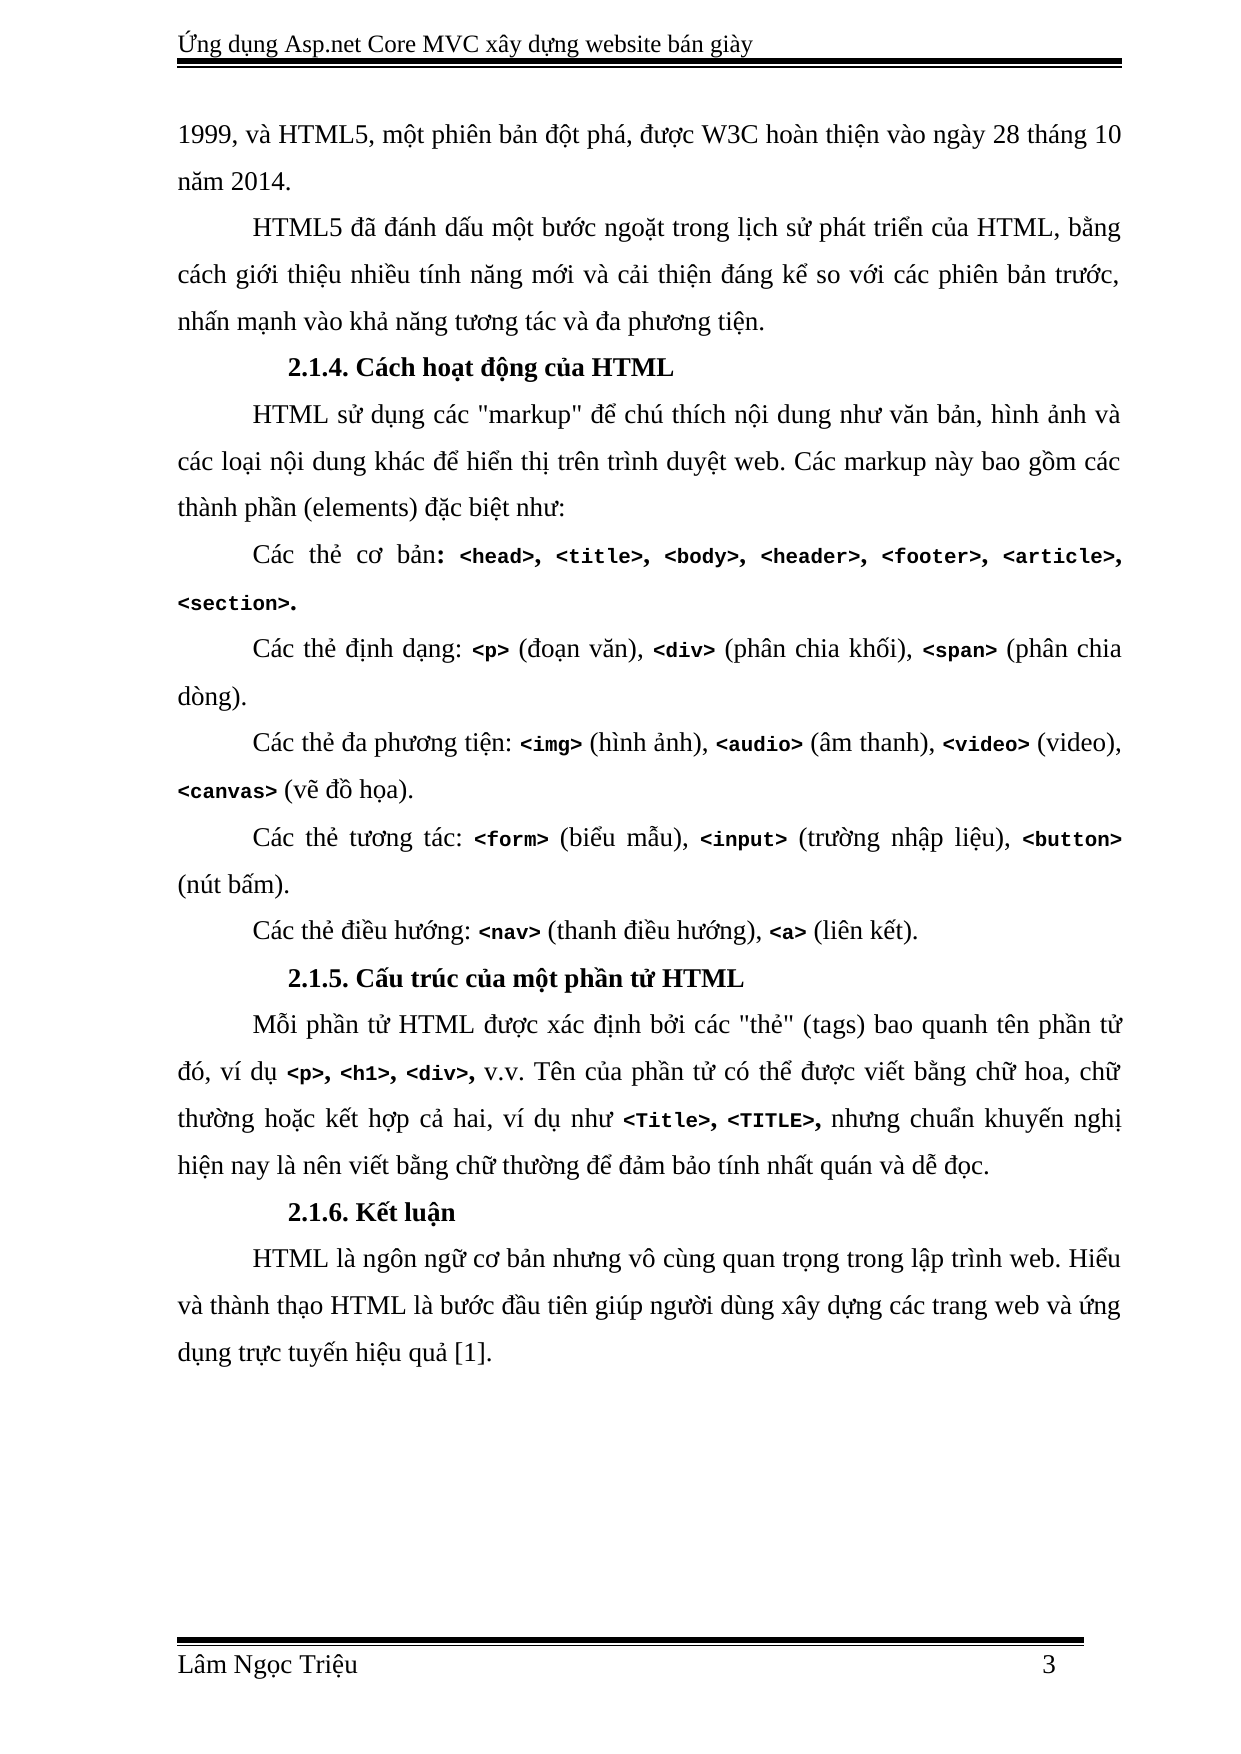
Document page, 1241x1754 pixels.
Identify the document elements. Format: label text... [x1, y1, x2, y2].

text HTML là ngôn ngữ cơ bản nhưng vô cùng quan trọng trong lập trình web. Hiểu và thành thạo HTML là bước đầu tiên giúp người dùng xây dựng các trang web và ứng dụng trực tuyến hiệu quả [1]. [177, 1242, 1122, 1367]
text Các thẻ định dạng: <p> (đoạn văn), <div> (phân chia khối), <span> (phân chia dòng). [177, 632, 1122, 711]
text Các thẻ đa phương tiện: <img> (hình ảnh), <audio> (âm thanh), <video> (video), <canvas> (vẽ đồ họa). [177, 726, 1122, 805]
text Các thẻ điều hướng: <nav> (thanh điều hướng), <a> (liên kết). [177, 914, 1122, 946]
text Các thẻ cơ bản: <head>, <title>, <body>, <header>, <footer>, <article>, <section>. [177, 538, 1122, 617]
text Các thẻ tương tác: <form> (biểu mẫu), <input> (trường nhập liệu), <button> (nút bấm). [177, 821, 1122, 899]
text HTML5 đã đánh dấu một bước ngoặt trong lịch sử phát triển của HTML, bằng cách giới thiệu nhiều tính năng mới và cải thiện đáng kể so với các phiên bản trước, nhấn mạnh vào khả năng tương tác và đa phương tiện. [177, 211, 1122, 336]
subtitle Cách hoạt động của HTML [213, 351, 1122, 383]
text HTML sử dụng các "markup" để chú thích nội dung như văn bản, hình ảnh và các loại nội dung khác để hiển thị trên trình duyệt web. Các markup này bao gồm các thành phần (elements) đặc biệt như: [177, 398, 1122, 523]
subtitle Kết luận [213, 1196, 1122, 1227]
subtitle Cấu trúc của một phần tử HTML [213, 962, 1122, 993]
text Mỗi phần tử HTML được xác định bởi các "thẻ" (tags) bao quanh tên phần tử đó, ví dụ <p>, <h1>, <div>, v.v. Tên của phần tử có thể được viết bằng chữ hoa, chữ thường hoặc kết hợp cả hai, ví dụ như <Title>, <TITLE>, nhưng chuẩn khuyến nghị hiện nay là nên viết bằng chữ thường để đảm bảo tính nhất quán và dễ đọc. [177, 1008, 1122, 1180]
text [177, 118, 1122, 196]
